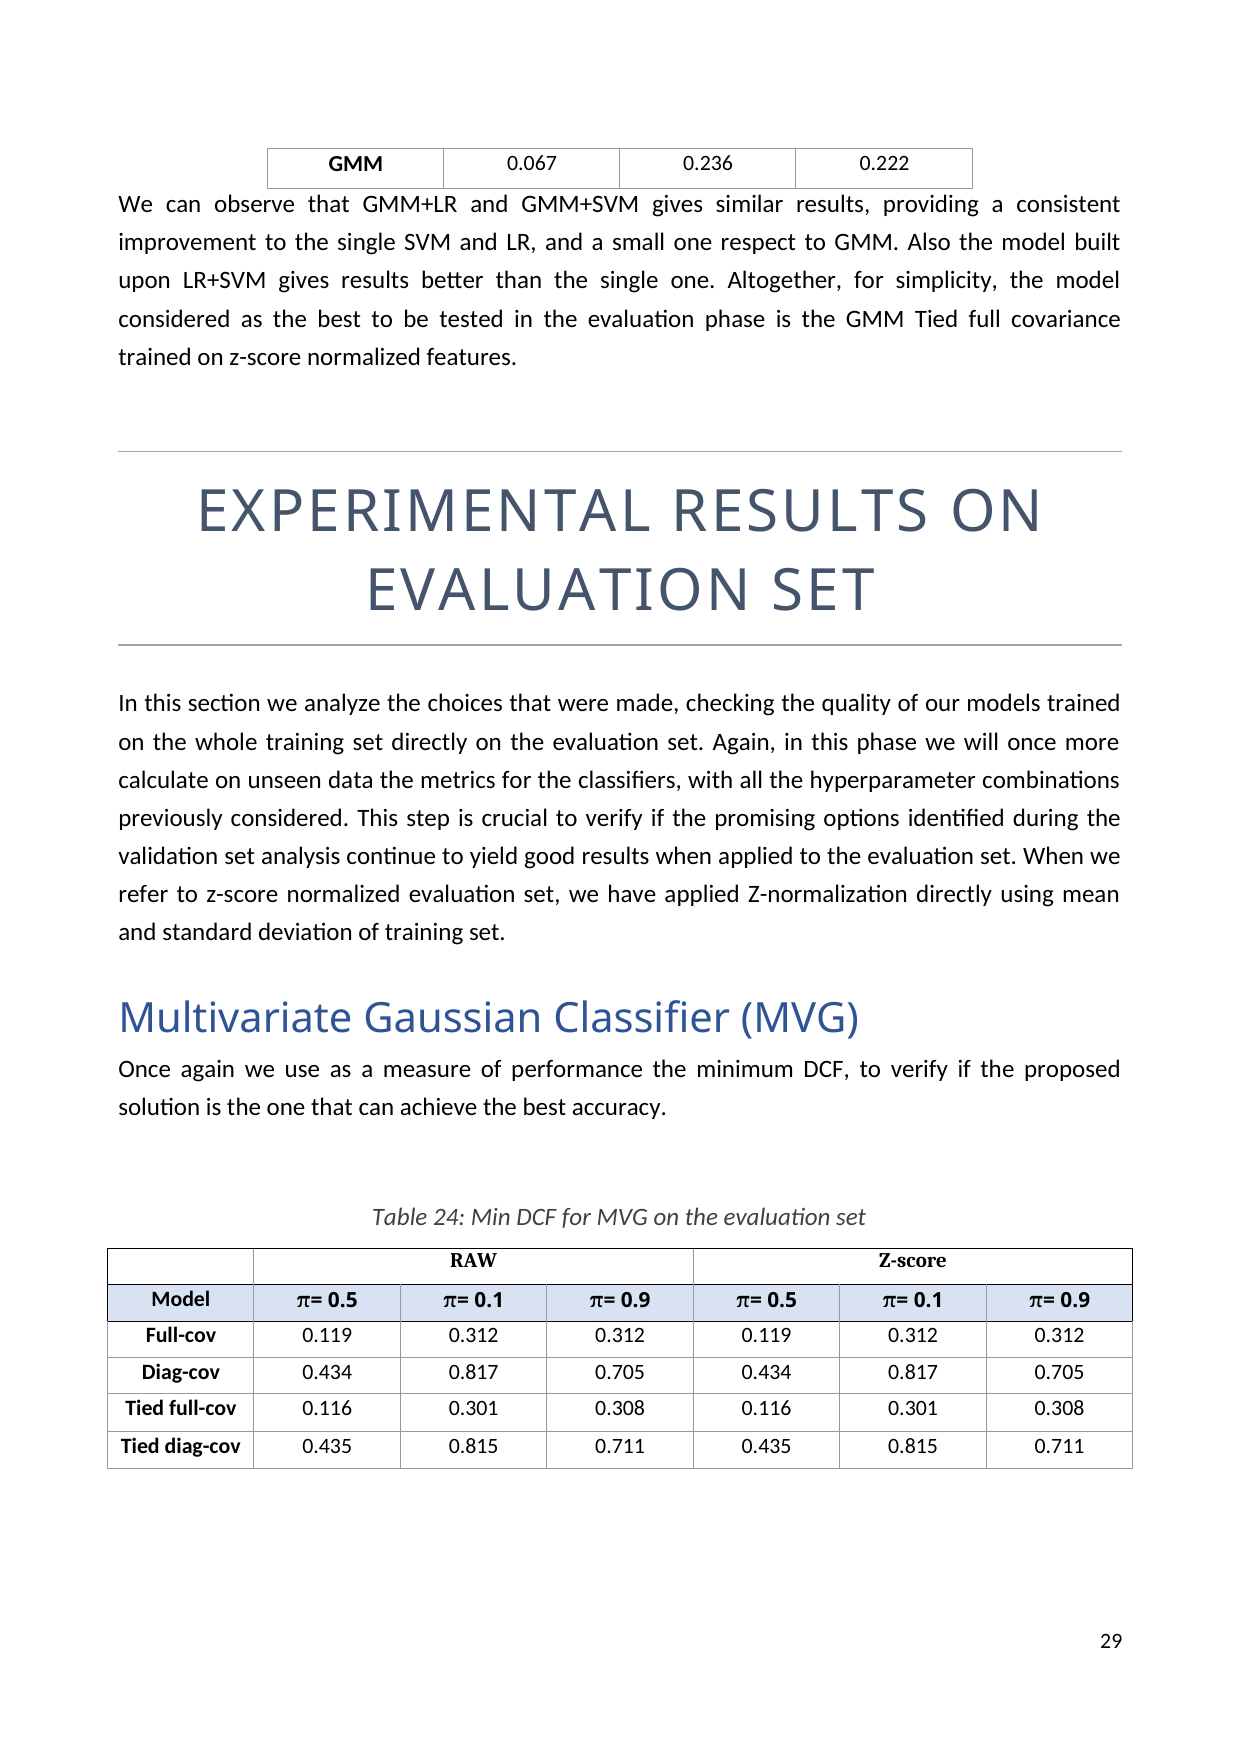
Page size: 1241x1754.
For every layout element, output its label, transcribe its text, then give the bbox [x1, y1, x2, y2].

subtitle Multivariate Gaussian Classifier (MVG) [118, 988, 1122, 1044]
table_cell 0.116 [694, 1394, 839, 1431]
table_cell π= 0.1 [401, 1285, 546, 1321]
table_cell 0.312 [840, 1322, 986, 1357]
table_cell 0.067 [444, 149, 619, 187]
table_cell 0.222 [796, 149, 972, 187]
table_cell π= 0.1 [840, 1285, 986, 1321]
table_cell π= 0.9 [987, 1285, 1132, 1321]
table_cell 0.301 [840, 1394, 986, 1431]
text Once again we use as a measure of performance the minimum DCF, to verify if the proposed solution is the one that can achieve the best accuracy. [118, 1053, 1122, 1122]
table_cell 0.301 [401, 1394, 546, 1431]
table_cell 0.308 [547, 1394, 693, 1431]
table_header RAW [254, 1249, 693, 1284]
table_cell Tied diag-cov [108, 1432, 253, 1468]
table_cell 0.815 [401, 1432, 546, 1468]
table_cell π= 0.5 [694, 1285, 839, 1321]
table_cell π= 0.9 [547, 1285, 693, 1321]
table_cell Diag-cov [108, 1358, 253, 1393]
table_cell 0.705 [547, 1358, 693, 1393]
table_cell 0.434 [694, 1358, 839, 1393]
table_cell 0.119 [694, 1322, 839, 1357]
table_cell 0.116 [254, 1394, 400, 1431]
text We can observe that GMM+LR and GMM+SVM gives similar results, providing a consistent improvement to the single SVM and LR, and a small one respect to GMM. Also the model built upon LR+SVM gives results better than the single one. Altogether, for simplicity, the model considered as the best to be tested in the evaluation phase is the GMM Tied full covariance trained on z-score normalized features. [118, 188, 1122, 371]
table_cell 0.705 [987, 1358, 1132, 1393]
table_cell 0.435 [254, 1432, 400, 1468]
table_cell 0.312 [547, 1322, 693, 1357]
table_cell Model [108, 1285, 253, 1321]
table_cell 0.312 [401, 1322, 546, 1357]
table_cell 0.815 [840, 1432, 986, 1468]
table_header Z-score [694, 1249, 1132, 1284]
table_header [108, 1249, 253, 1284]
table_cell 0.711 [547, 1432, 693, 1468]
table_cell 0.817 [840, 1358, 986, 1393]
table_cell GMM [268, 149, 443, 187]
table_cell Tied full-cov [108, 1394, 253, 1431]
table_cell π= 0.5 [254, 1285, 400, 1321]
table_cell 0.308 [987, 1394, 1132, 1431]
title Experimental results on evaluation set [118, 452, 1122, 644]
text Table 24: Min DCF for MVG on the evaluation set [118, 1201, 1122, 1231]
text In this section we analyze the choices that were made, checking the quality of our models trained on the whole training set directly on the evaluation set. Again, in this phase we will once more calculate on unseen data the metrics for the classifiers, with all the hyperparameter combinations previously considered. This step is crucial to verify if the promising options identified during the validation set analysis continue to yield good results when applied to the evaluation set. When we refer to z-score normalized evaluation set, we have applied Z-normalization directly using mean and standard deviation of training set. [118, 688, 1122, 947]
table_cell 0.119 [254, 1322, 400, 1357]
table_cell 0.435 [694, 1432, 839, 1468]
table_cell 0.817 [401, 1358, 546, 1393]
table_cell 0.434 [254, 1358, 400, 1393]
table_cell 0.312 [987, 1322, 1132, 1357]
table_cell 0.236 [620, 149, 795, 187]
table_cell 0.711 [987, 1432, 1132, 1468]
table_cell Full-cov [108, 1322, 253, 1357]
